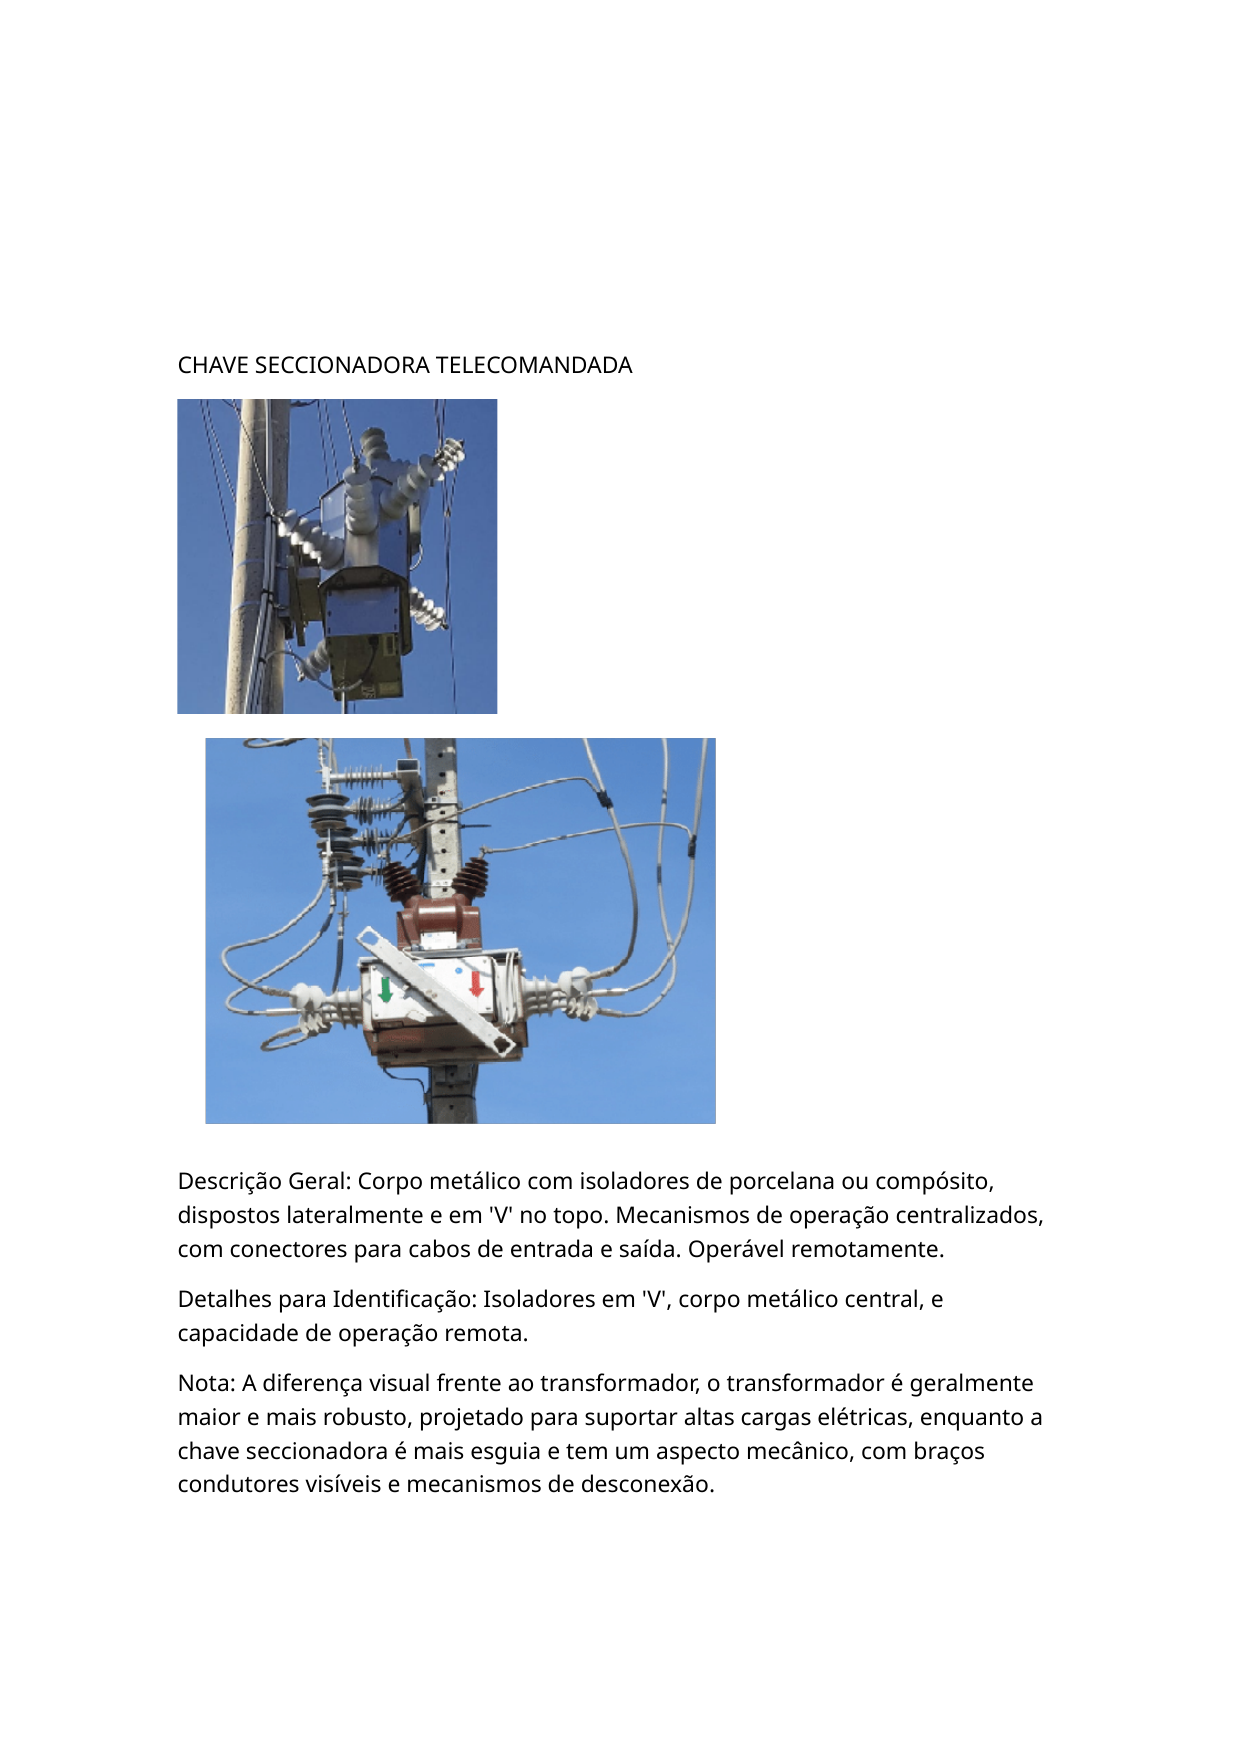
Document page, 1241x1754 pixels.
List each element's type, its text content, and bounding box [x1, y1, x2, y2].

picture [177, 716, 740, 1146]
text Detalhes para Identificação: Isoladores em 'V', corpo metálico central, e capacidade de operação remota. [177, 1283, 1063, 1348]
text CHAVE SECCIONADORA TELECOMANDADA [177, 349, 1063, 381]
text Nota: A diferença visual frente ao transformador, o transformador é geralmente maior e mais robusto, projetado para suportar altas cargas elétricas, enquanto a chave seccionadora é mais esguia e tem um aspecto mecânico, com braços condutores visíveis e mecanismos de desconexão. [177, 1367, 1063, 1500]
picture [177, 399, 498, 714]
text Descrição Geral: Corpo metálico com isoladores de porcelana ou compósito, dispostos lateralmente e em 'V' no topo. Mecanismos de operação centralizados, com conectores para cabos de entrada e saída. Operável remotamente. [177, 1165, 1063, 1264]
